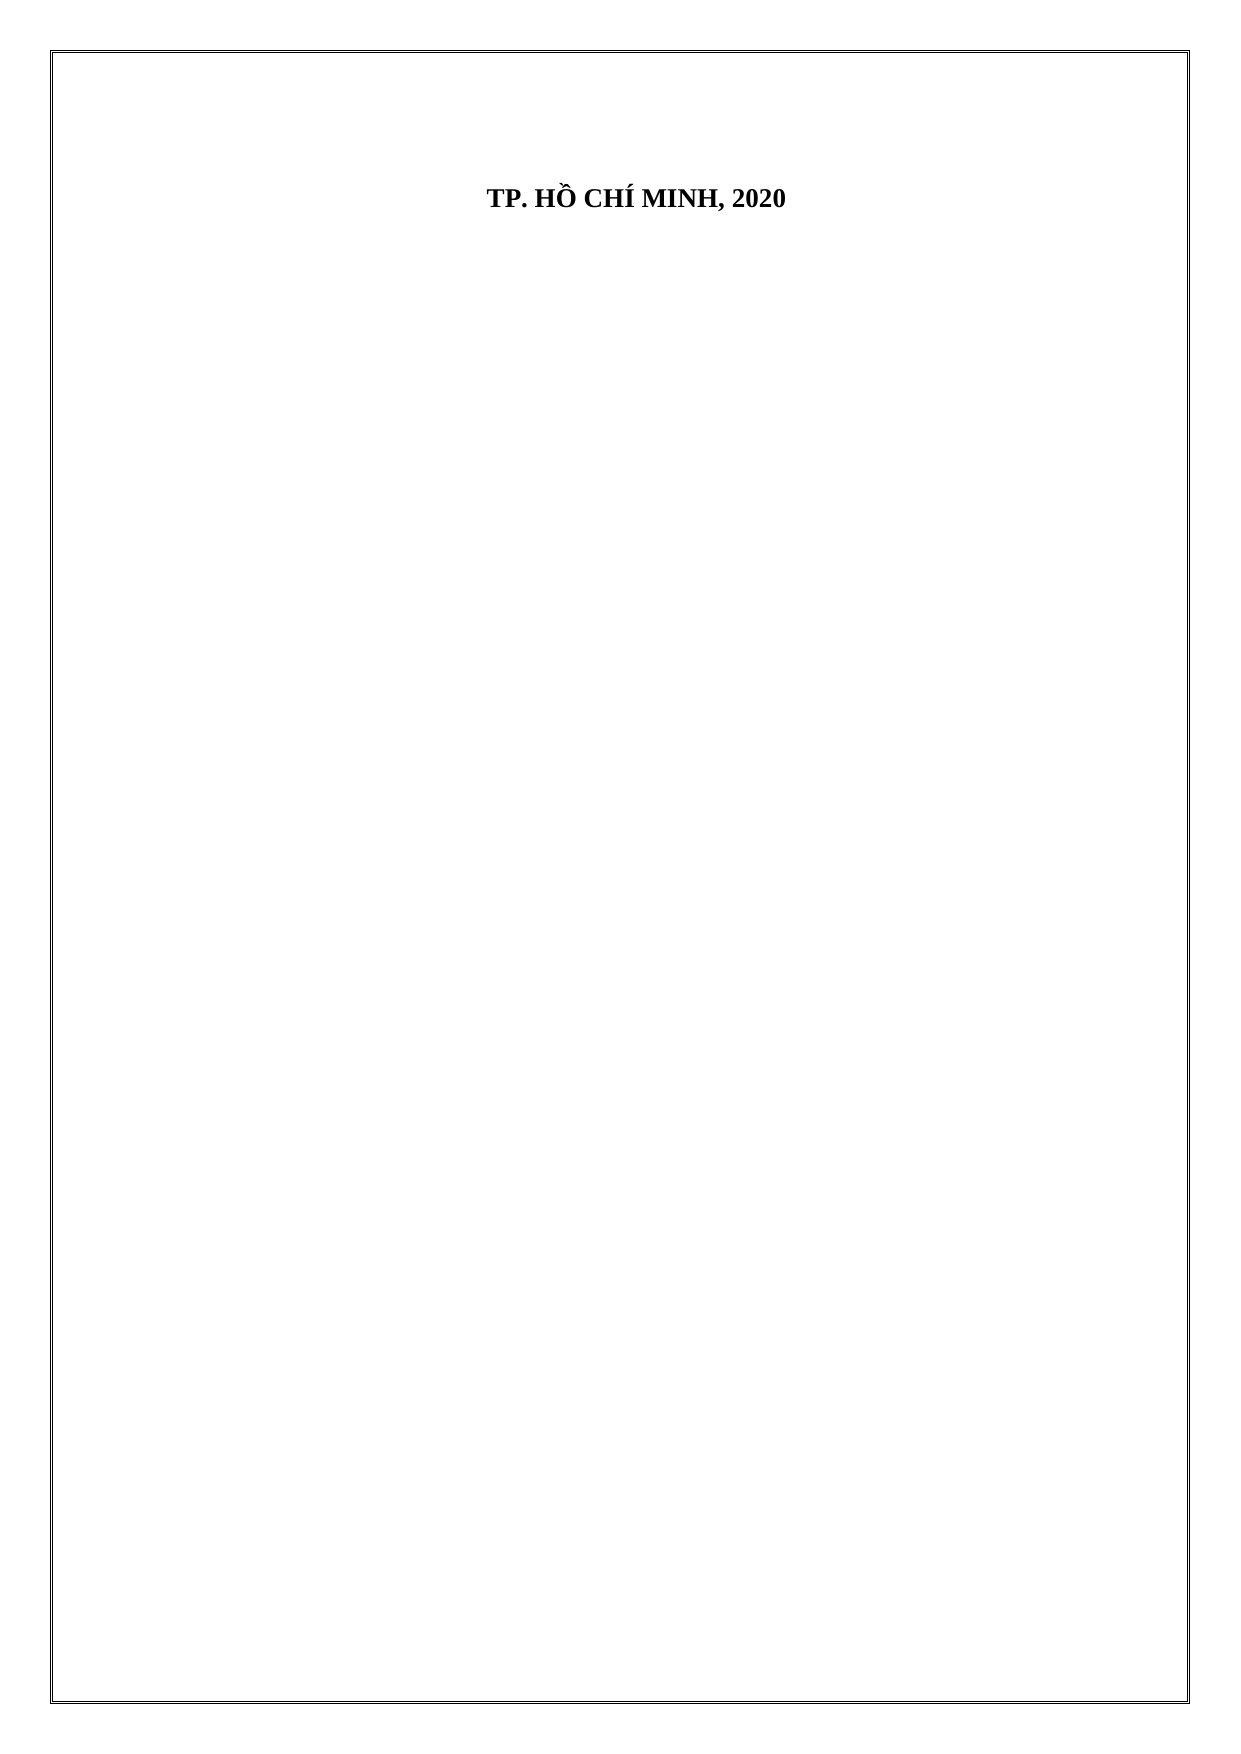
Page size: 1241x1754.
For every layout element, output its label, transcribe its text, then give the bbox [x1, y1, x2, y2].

text TP. HỒ CHÍ MINH, 2020 [150, 89, 1122, 213]
